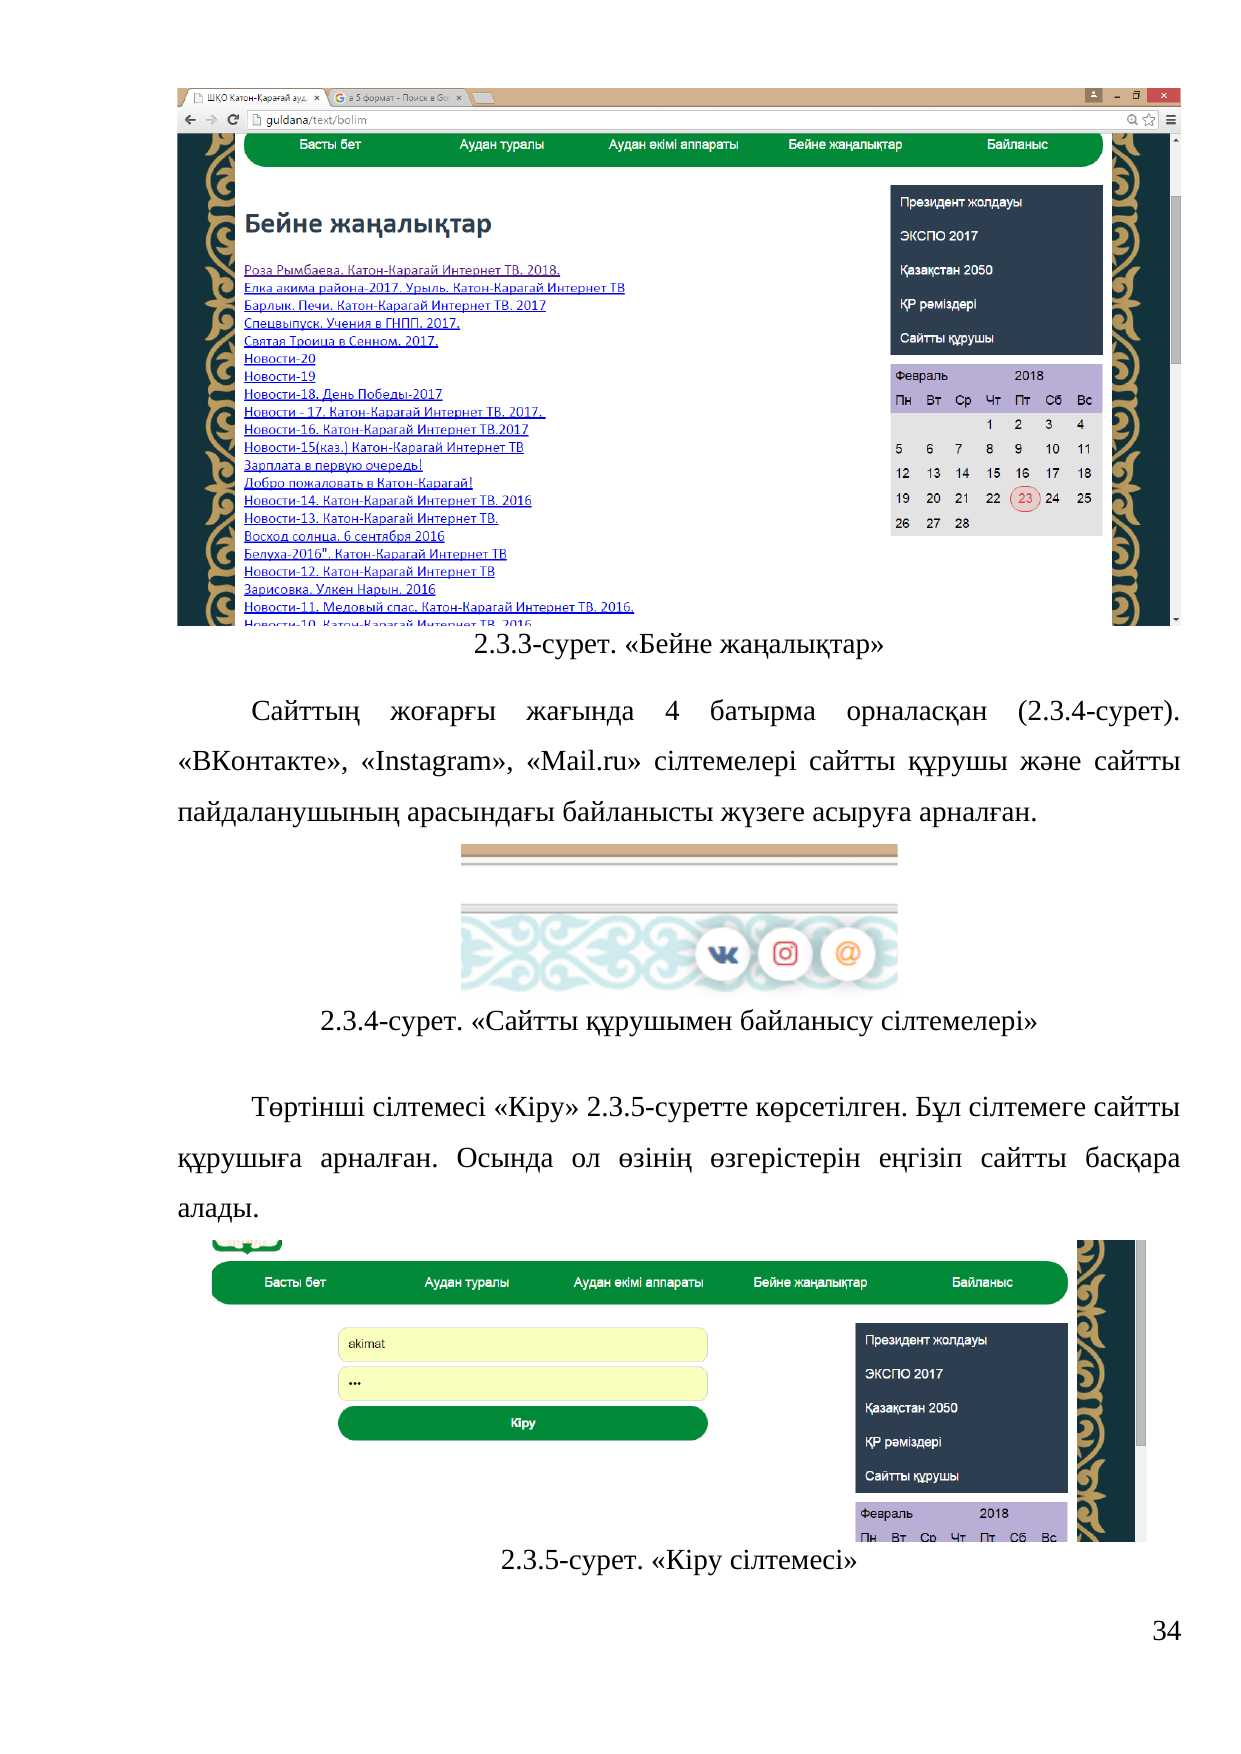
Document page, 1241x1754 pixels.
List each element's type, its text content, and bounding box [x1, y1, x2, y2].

picture [211, 1240, 1147, 1542]
text 2.3.5-сурет. «Кіру сілтемесі» [177, 1542, 1181, 1575]
text 2.3.4-сурет. «Сайтты құрушымен байланысу сілтемелері» [177, 1003, 1181, 1037]
text Сайттың жоғарғы жағында 4 батырма орналасқан (2.3.4-сурет). «ВКонтакте», «Instagram», «Mail.ru» сілтемелері сайтты құрушы және сайтты пайдаланушының арасындағы байланысты жүзеге асыруға арналған. [177, 693, 1181, 827]
text Төртінші сілтемесі «Кіру» 2.3.5-суретте көрсетілген. Бұл сілтемеге сайтты құрушыға арналған. Осында ол өзінің өзгерістерін еңгізіп сайтты басқара алады. [177, 1089, 1181, 1224]
picture [461, 844, 898, 1004]
picture [177, 88, 1182, 626]
text 2.3.3-сурет. «Бейне жаңалықтар» [177, 626, 1181, 659]
